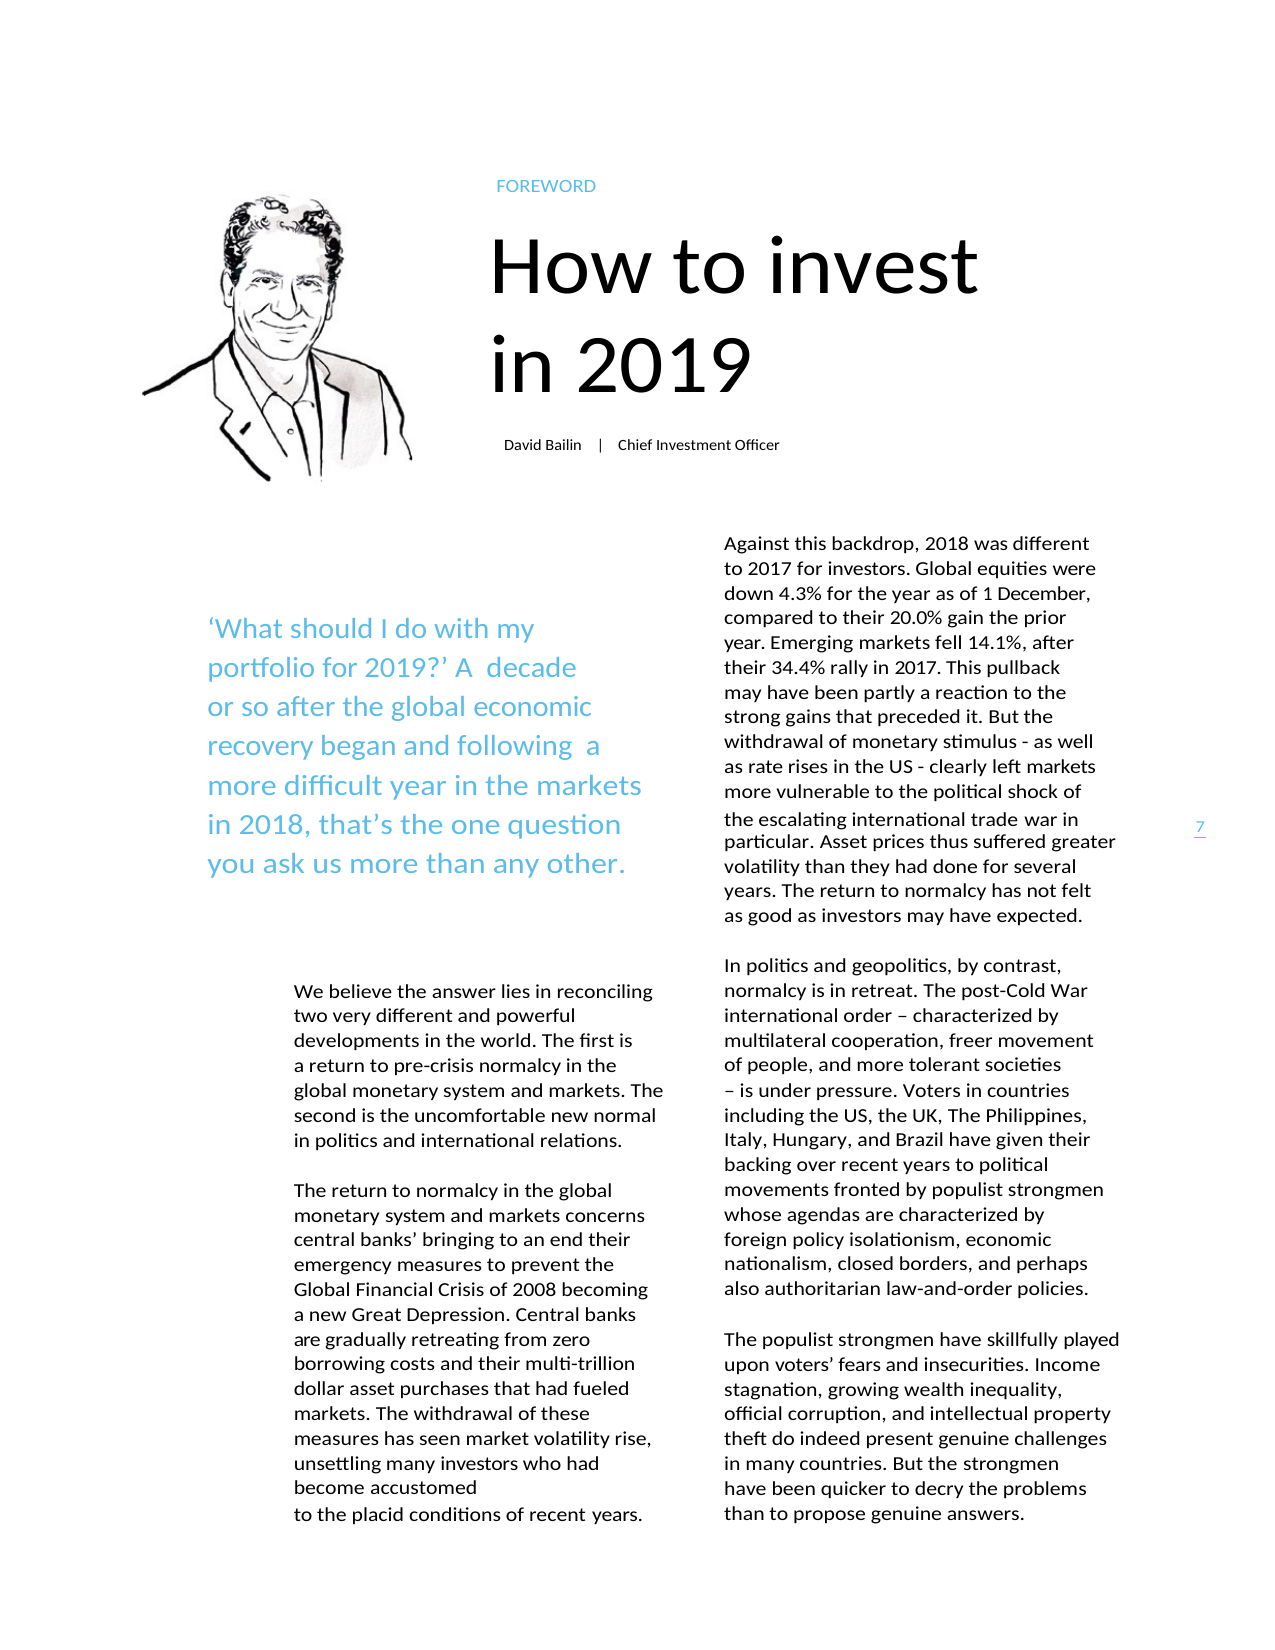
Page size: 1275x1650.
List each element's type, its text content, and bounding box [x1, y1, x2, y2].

text – is under pressure. Voters in countries including the US, the UK, The Philippines, Italy, Hungary, and Brazil have given their backing over recent years to political movements fronted by populist strongmen whose agendas are characterized by foreign policy isolationism, economic nationalism, closed borders, and perhaps also authoritarian law-and-order policies. [724, 1078, 1107, 1301]
text We believe the answer lies in reconciling two very different and powerful developments in the world. The first is [293, 979, 666, 1052]
text Against this backdrop, 2018 was different to 2017 for investors. Global equities were down 4.3% for the year as of 1 December, compared to their 20.0% gain the prior year. Emerging markets fell 14.1%, after their 34.4% rally in 2017. This pullback may have been partly a reaction to the strong gains that preceded it. But the withdrawal of monetary stimulus - as well as rate rises in the US - clearly left markets more vulnerable to the political shock of [724, 531, 1099, 803]
text volatility than they had done for several years. The return to normalcy has not felt as good as investors may have expected. [724, 854, 1094, 927]
text FOREWORD [496, 174, 1275, 197]
text The populist strongmen have skillfully played upon voters’ fears and insecurities. Income stagnation, growing wealth inequality, official corruption, and intellectual property theft do indeed present genuine challenges in many countries. But the strongmen [724, 1327, 1123, 1475]
text The return to normalcy in the global monetary system and markets concerns central banks’ bringing to an end their emergency measures to prevent the Global Financial Crisis of 2008 becoming a new Great Depression. Central banks are gradually retreating from zero borrowing costs and their multi-trillion dollar asset purchases that had fueled markets. The withdrawal of these measures has seen market volatility rise, unsettling many investors who had become accustomed [293, 1178, 668, 1500]
text In politics and geopolitics, by contrast, normalcy is in retreat. The post-Cold War international order – characterized by multilateral cooperation, freer movement of people, and more tolerant societies [724, 953, 1107, 1077]
text particular. Asset prices thus suffered greater [724, 831, 1275, 853]
text more difficult year in the markets in 2018, that’s the one question you ask us more than any other. [207, 767, 646, 881]
text have been quicker to decry the problems than to propose genuine answers. [724, 1477, 1094, 1526]
text a return to pre-crisis normalcy in the global monetary system and markets. The second is the uncomfortable new normal in politics and international relations. [293, 1053, 666, 1152]
text to the placid conditions of recent years. [293, 1502, 668, 1526]
text David Bailin | Chief Investment Officer [436, 435, 847, 454]
text the escalating international trade war in 7 [724, 808, 1275, 831]
subtitle ‘What should I do with my portfolio for 2019?’ A decade or so after the global economic recovery began and following a [207, 610, 604, 763]
subtitle How to invest in 2019 [489, 214, 1034, 413]
picture [140, 190, 413, 484]
